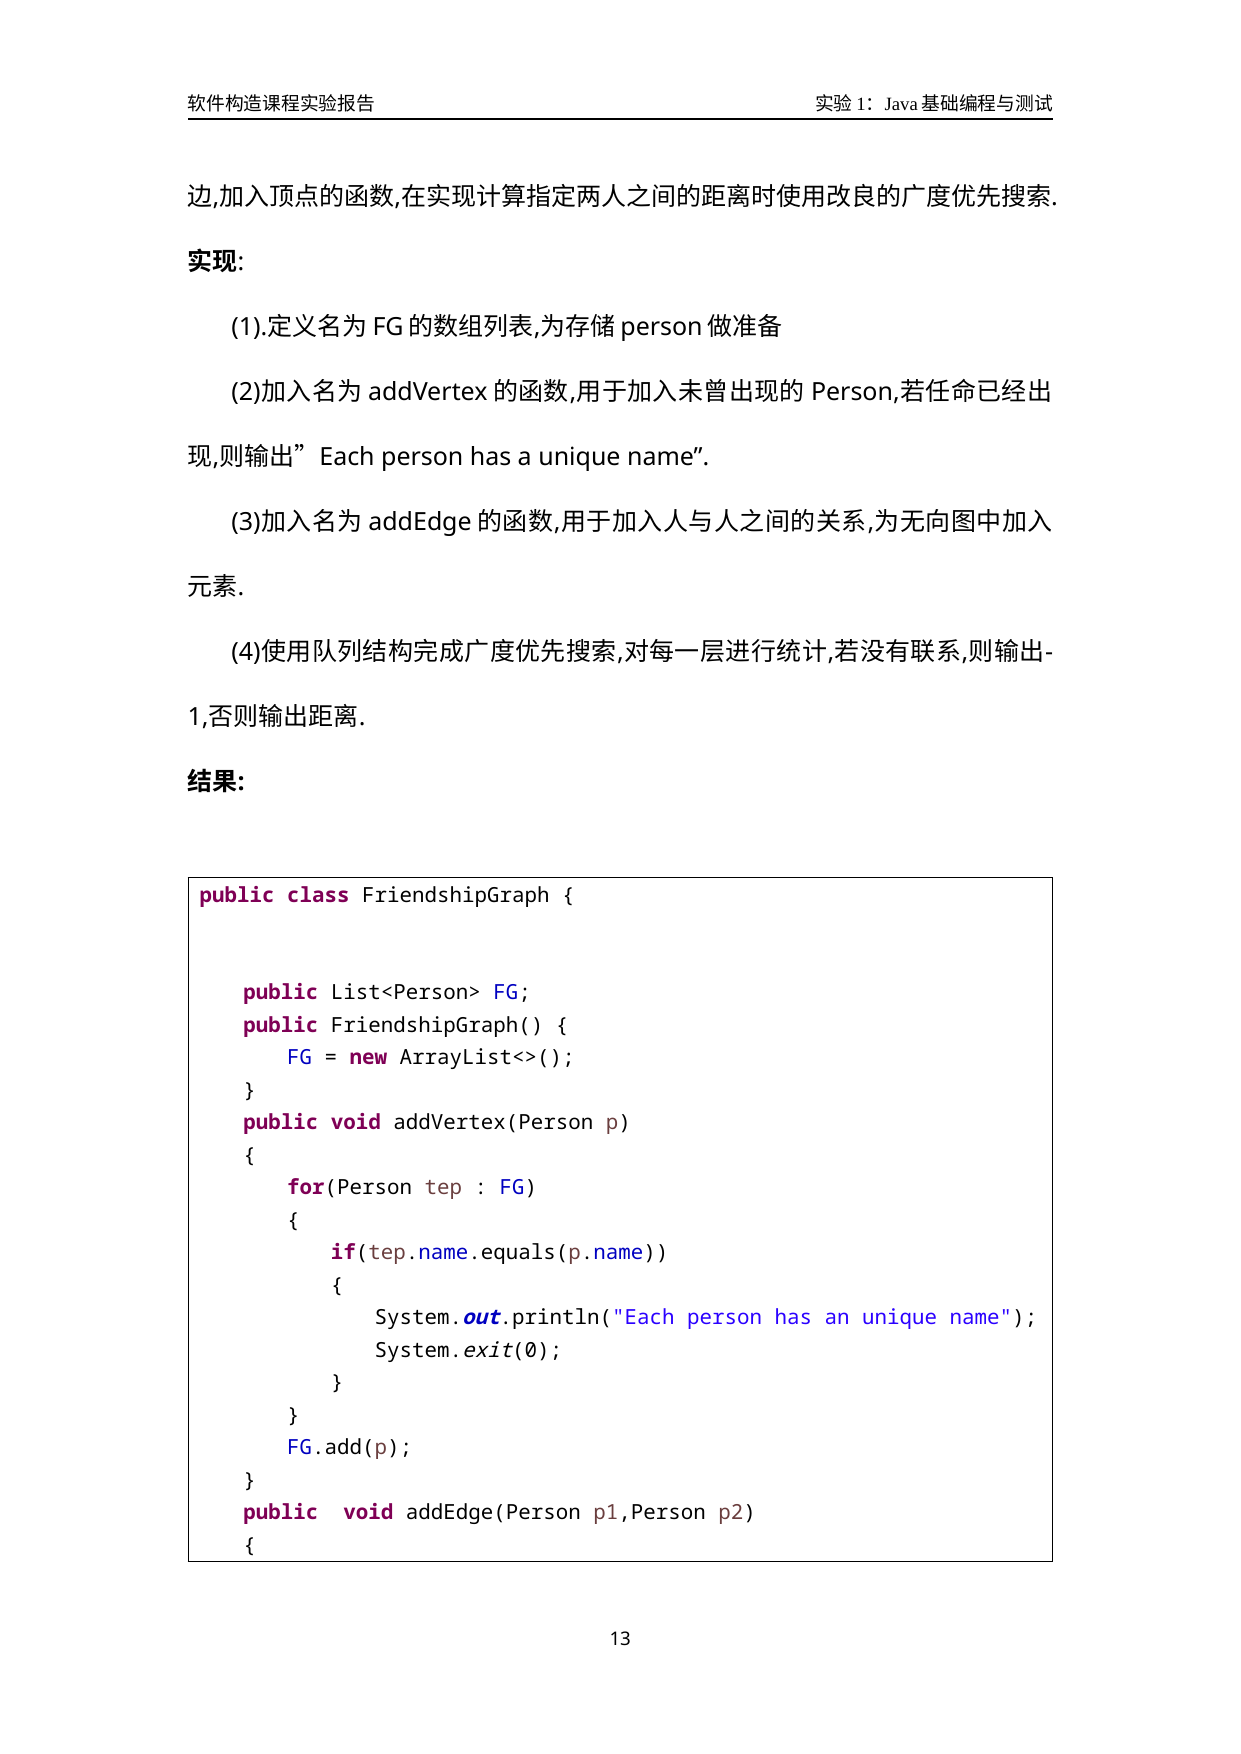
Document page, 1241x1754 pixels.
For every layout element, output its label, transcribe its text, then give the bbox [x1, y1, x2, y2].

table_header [189, 878, 1052, 1561]
text (4)使用队列结构完成广度优先搜索,对每一层进行统计,若没有联系,则输出-1,否则输出距离. [187, 617, 1053, 747]
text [187, 162, 1053, 227]
text 实现: [187, 227, 1053, 292]
text (2)加入名为addVertex的函数,用于加入未曾出现的Person,若任命已经出现,则输出”Each person has a unique name”. [187, 357, 1053, 487]
text (1).定义名为FG的数组列表,为存储person做准备 [187, 292, 1053, 357]
text 结果: [187, 747, 1053, 812]
text (3)加入名为addEdge的函数,用于加入人与人之间的关系,为无向图中加入元素. [187, 487, 1053, 617]
